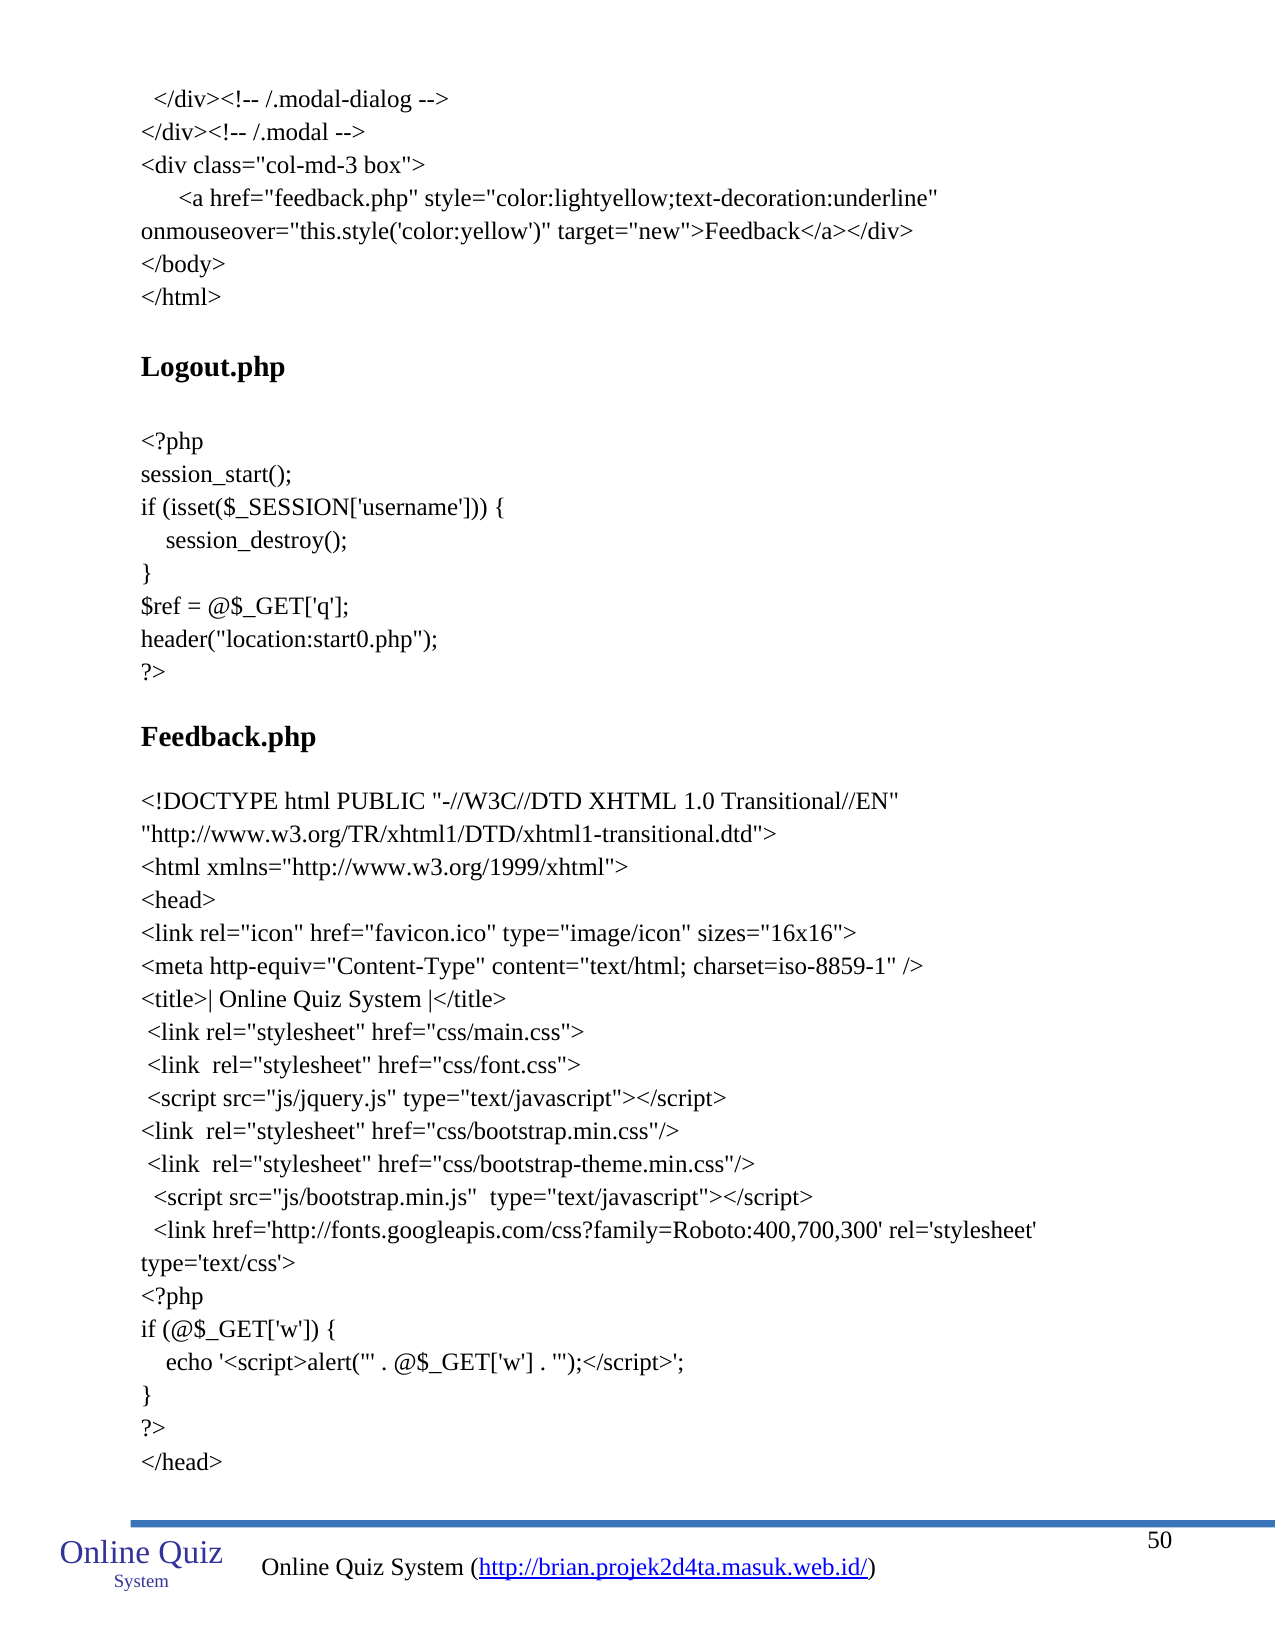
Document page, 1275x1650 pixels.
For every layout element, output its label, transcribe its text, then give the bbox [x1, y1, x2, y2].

text <!DOCTYPE html PUBLIC "-//W3C//DTD XHTML 1.0 Transitional//EN" "http://www.w3.org/TR/xhtml1/DTD/xhtml1-transitional.dtd"> [141, 786, 1172, 848]
text Feedback.php [103, 719, 1172, 753]
text <script src="js/bootstrap.min.js" type="text/javascript"></script> [103, 1182, 1172, 1211]
text } [103, 1381, 1172, 1409]
text <?php [103, 426, 1172, 455]
text session_start(); [103, 459, 1172, 488]
text <?php [103, 1281, 1172, 1310]
text </head> [103, 1447, 1172, 1475]
text <meta http-equiv="Content-Type" content="text/html; charset=iso-8859-1" /> [103, 951, 1172, 980]
text <link href='http://fonts.googleapis.com/css?family=Roboto:400,700,300' rel='stylesheet' type='text/css'> [141, 1215, 1172, 1277]
text <link rel="stylesheet" href="css/bootstrap-theme.min.css"/> [103, 1149, 1172, 1178]
text <link rel="stylesheet" href="css/bootstrap.min.css"/> [103, 1116, 1172, 1145]
text if (@$_GET['w']) { [103, 1314, 1172, 1343]
text </body> [103, 249, 1172, 278]
text if (isset($_SESSION['username'])) { [103, 492, 1172, 521]
text <link rel="stylesheet" href="css/main.css"> [103, 1017, 1172, 1046]
text Logout.php [103, 349, 1172, 383]
text ?> [103, 1413, 1172, 1442]
text <div class="col-md-3 box"> [103, 150, 1172, 179]
text } [103, 558, 1172, 587]
text <html xmlns="http://www.w3.org/1999/xhtml"> [103, 852, 1172, 881]
text <link rel="stylesheet" href="css/font.css"> [103, 1050, 1172, 1079]
text $ref = @$_GET['q']; [103, 591, 1172, 620]
text ?> [103, 657, 1172, 686]
text <link rel="icon" href="favicon.ico" type="image/icon" sizes="16x16"> [103, 918, 1172, 947]
text <a href="feedback.php" style="color:lightyellow;text-decoration:underline" onmouseover="this.style('color:yellow')" target="new">Feedback</a></div> [141, 183, 1172, 245]
text header("location:start0.php"); [103, 624, 1172, 653]
text </html> [103, 282, 1172, 311]
text <head> [103, 885, 1172, 914]
text <script src="js/jquery.js" type="text/javascript"></script> [103, 1083, 1172, 1112]
text </div><!-- /.modal-dialog --> [103, 84, 1172, 113]
text echo '<script>alert("' . @$_GET['w'] . '");</script>'; [103, 1347, 1172, 1376]
text </div><!-- /.modal --> [103, 117, 1172, 146]
text session_destroy(); [103, 525, 1172, 554]
text <title>| Online Quiz System |</title> [103, 984, 1172, 1013]
